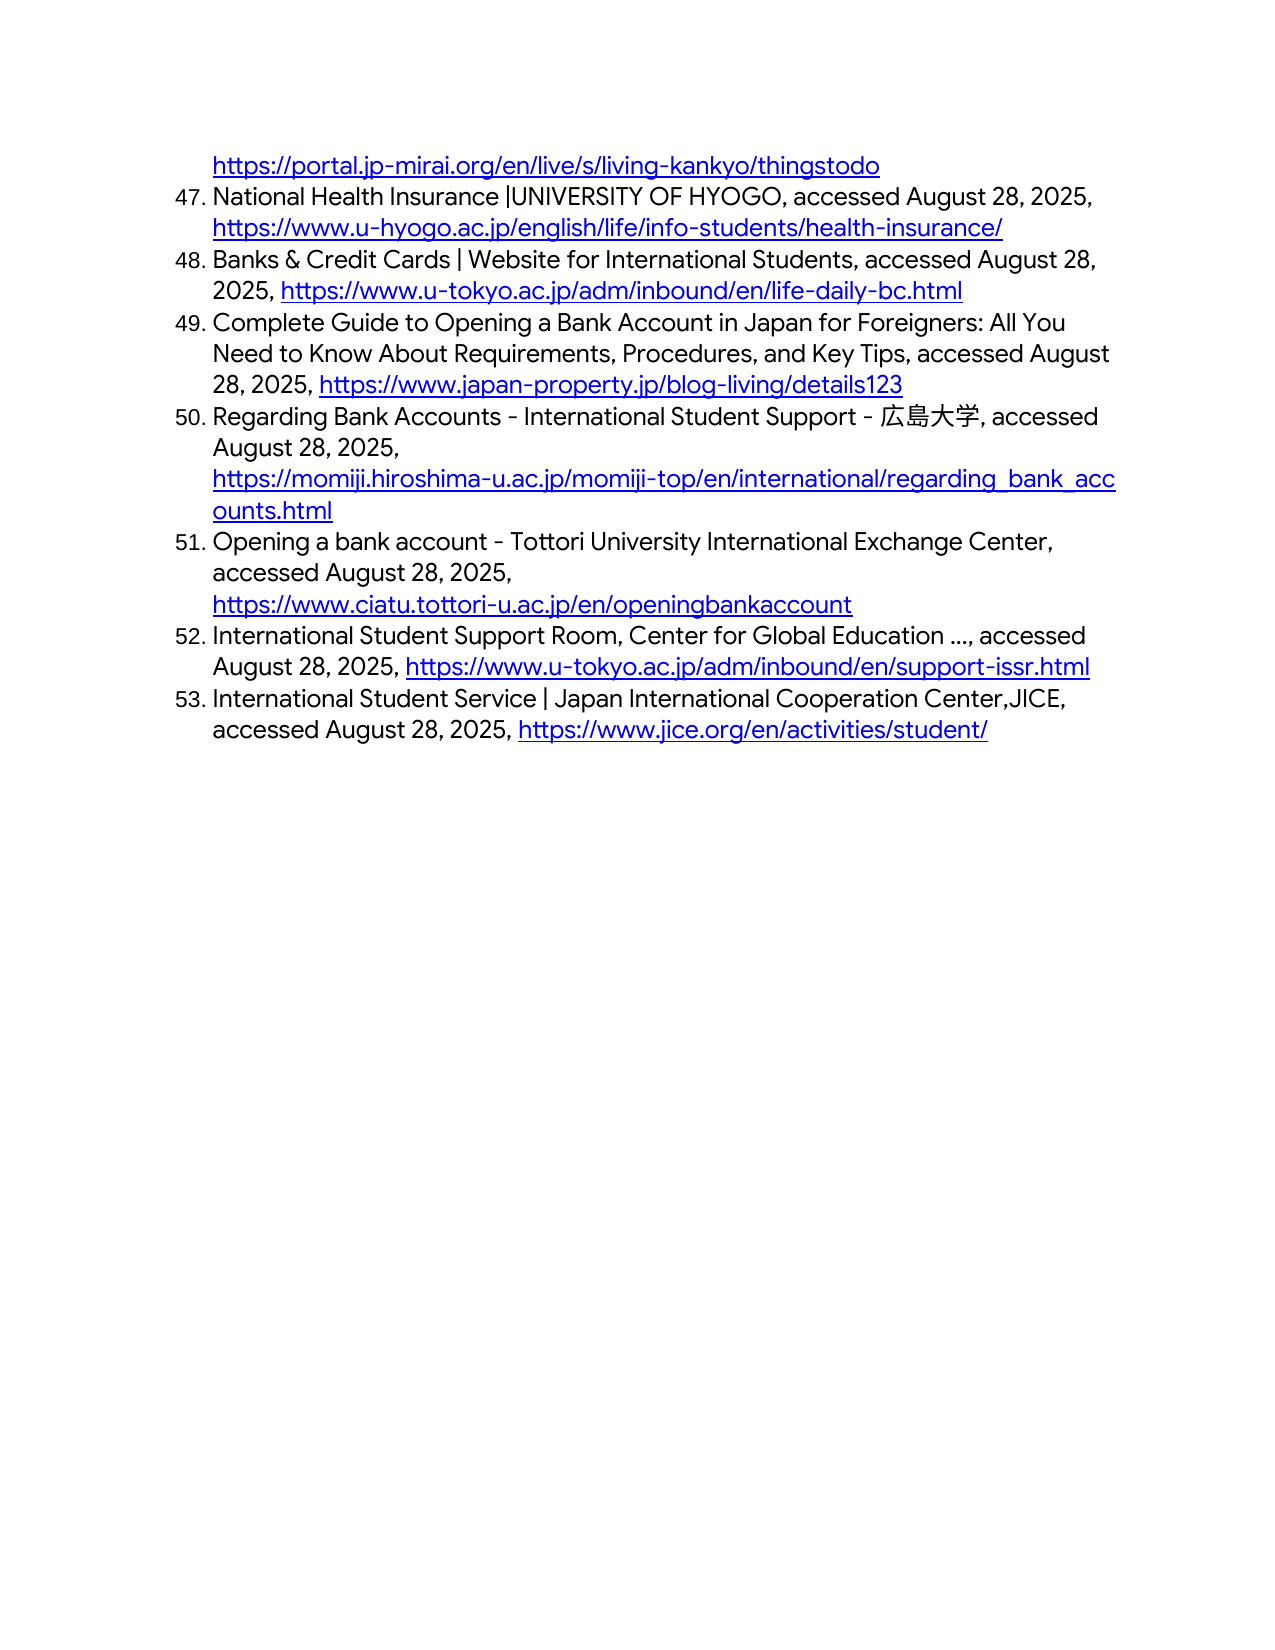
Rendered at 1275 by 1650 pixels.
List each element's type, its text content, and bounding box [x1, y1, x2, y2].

list International Student Service | Japan International Cooperation Center,JICE, accessed August 28, 2025, https://www.jice.org/en/activities/student/ [175, 683, 1125, 746]
list Opening a bank account - Tottori University International Exchange Center, accessed August 28, 2025, https://www.ciatu.tottori-u.ac.jp/en/openingbankaccount [175, 526, 1125, 620]
list International Student Support Room, Center for Global Education ..., accessed August 28, 2025, https://www.u-tokyo.ac.jp/adm/inbound/en/support-issr.html [175, 620, 1125, 683]
list Complete Guide to Opening a Bank Account in Japan for Foreigners: All You Need to Know About Requirements, Procedures, and Key Tips, accessed August 28, 2025, https://www.japan-property.jp/blog-living/details123 [175, 307, 1125, 401]
list Regarding Bank Accounts - International Student Support - 広島大学, accessed August 28, 2025, https://momiji.hiroshima-u.ac.jp/momiji-top/en/international/regarding_bank_accounts.html [175, 401, 1125, 526]
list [175, 150, 1125, 181]
list Banks & Credit Cards | Website for International Students, accessed August 28, 2025, https://www.u-tokyo.ac.jp/adm/inbound/en/life-daily-bc.html [175, 244, 1125, 307]
list National Health Insurance |UNIVERSITY OF HYOGO, accessed August 28, 2025, https://www.u-hyogo.ac.jp/english/life/info-students/health-insurance/ [175, 181, 1125, 244]
